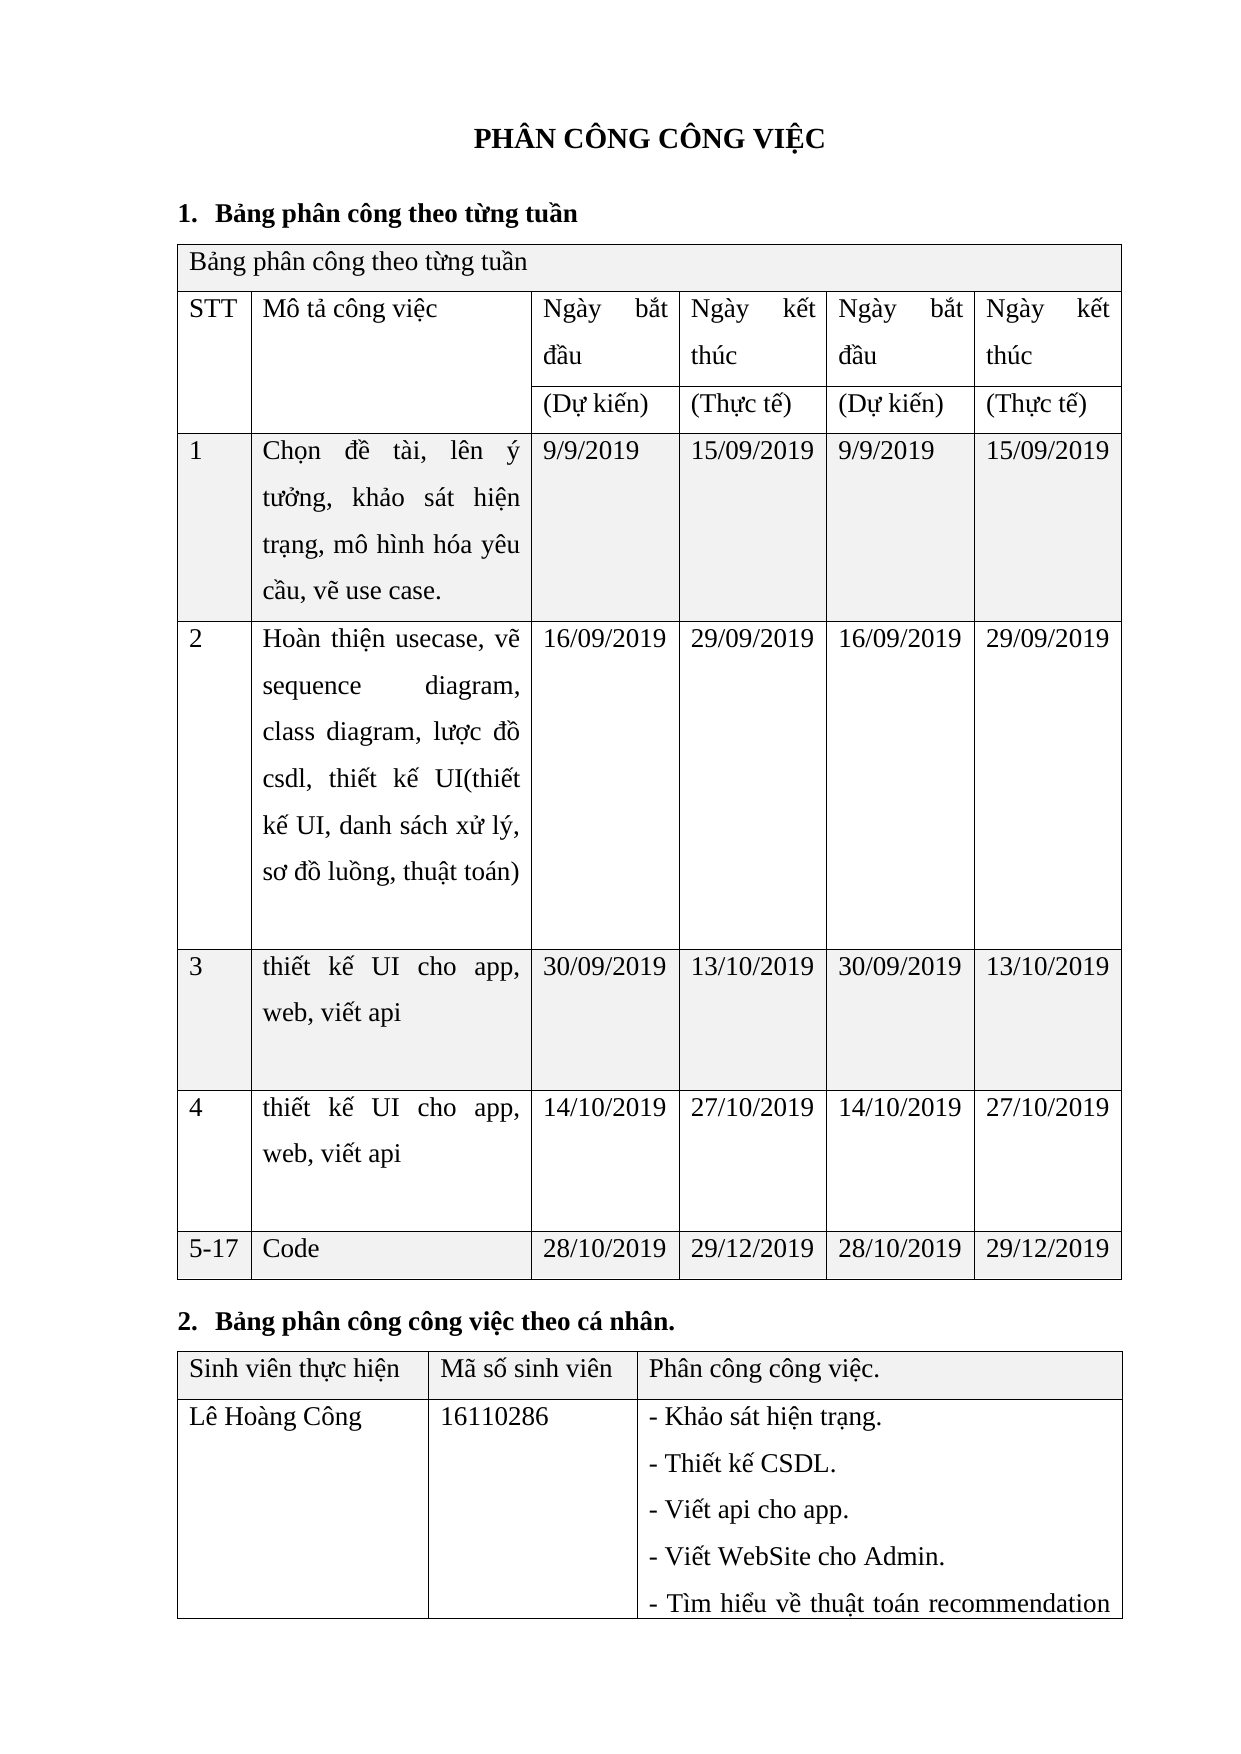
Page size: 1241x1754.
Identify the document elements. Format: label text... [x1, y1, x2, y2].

table_cell 30/09/2019 [532, 950, 679, 1090]
table_cell 2 [178, 622, 251, 949]
table_cell Ngày bắt đầu [532, 292, 679, 386]
table_cell 28/10/2019 [827, 1232, 974, 1278]
table_cell 9/9/2019 [827, 434, 974, 621]
table_cell 9/9/2019 [532, 434, 679, 621]
table_cell 13/10/2019 [680, 950, 826, 1090]
table_header Sinh viên thực hiện [178, 1352, 428, 1399]
table_cell Ngày bắt đầu [827, 292, 974, 386]
table_cell 4 [178, 1091, 251, 1231]
subtitle PHÂN CÔNG CÔNG VIỆC [177, 122, 1122, 155]
subtitle Bảng phân công theo từng tuần [177, 197, 1122, 228]
table_cell 27/10/2019 [975, 1091, 1121, 1231]
table_cell 29/12/2019 [975, 1232, 1121, 1278]
table_header Phân công công việc. [638, 1352, 1122, 1399]
table_cell Ngày kết thúc [975, 292, 1121, 386]
subtitle Bảng phân công công việc theo cá nhân. [177, 1304, 1122, 1336]
table_cell 30/09/2019 [827, 950, 974, 1090]
table_cell (Thực tế) [975, 387, 1121, 433]
table_cell Lê Hoàng Công [178, 1400, 428, 1618]
table_cell 27/10/2019 [680, 1091, 826, 1231]
table_cell 13/10/2019 [975, 950, 1121, 1090]
table_cell 29/09/2019 [975, 622, 1121, 949]
table_cell 15/09/2019 [975, 434, 1121, 621]
table_cell Mô tả công việc [252, 292, 531, 433]
table_cell 16/09/2019 [532, 622, 679, 949]
table_cell 16/09/2019 [827, 622, 974, 949]
table_cell Ngày kết thúc [680, 292, 826, 386]
table_cell 1 [178, 434, 251, 621]
table_cell STT [178, 292, 251, 433]
table_cell 15/09/2019 [680, 434, 826, 621]
table_cell Chọn đề tài, lên ý tưởng, khảo sát hiện trạng, mô hình hóa yêu cầu, vẽ use case. [252, 434, 531, 621]
table_cell 3 [178, 950, 251, 1090]
table_cell Hoàn thiện usecase, vẽ sequence diagram, class diagram, lược đồ csdl, thiết kế UI(thiết kế UI, danh sách xử lý, sơ đồ luồng, thuật toán) [252, 622, 531, 949]
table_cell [638, 1400, 1122, 1618]
table_cell 28/10/2019 [532, 1232, 679, 1278]
table_cell 29/12/2019 [680, 1232, 826, 1278]
table_cell thiết kế UI cho app, web, viết api [252, 950, 531, 1090]
table_cell (Dự kiến) [532, 387, 679, 433]
table_cell thiết kế UI cho app, web, viết api [252, 1091, 531, 1231]
table_cell 14/10/2019 [827, 1091, 974, 1231]
table_header Mã số sinh viên [429, 1352, 637, 1399]
table_cell (Thực tế) [680, 387, 826, 433]
table_cell 29/09/2019 [680, 622, 826, 949]
table_cell 14/10/2019 [532, 1091, 679, 1231]
table_cell 16110286 [429, 1400, 637, 1618]
table_cell Code [252, 1232, 531, 1278]
table_cell 5-17 [178, 1232, 251, 1278]
table_header Bảng phân công theo từng tuần [178, 245, 1121, 291]
table_cell (Dự kiến) [827, 387, 974, 433]
